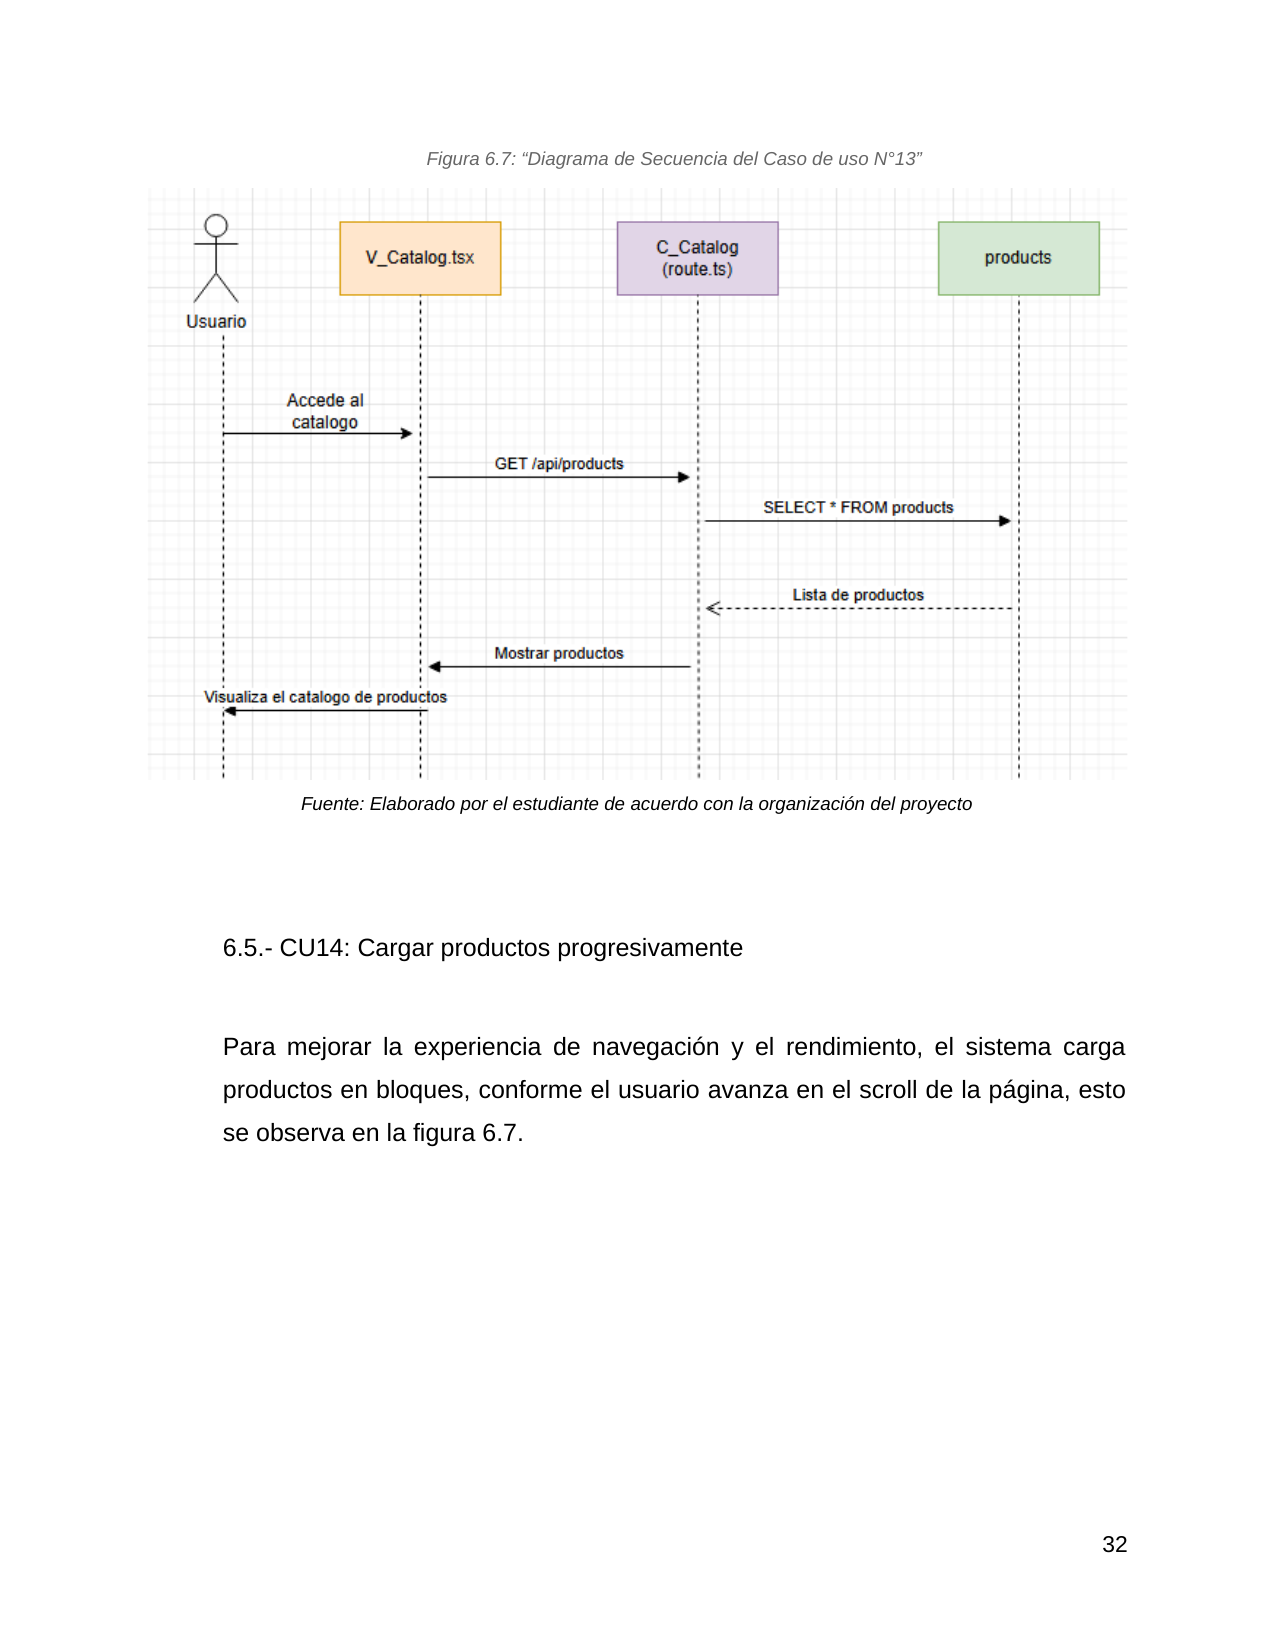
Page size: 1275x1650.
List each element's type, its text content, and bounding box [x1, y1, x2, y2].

text Fuente: Elaborado por el estudiante de acuerdo con la organización del proyecto [148, 793, 1127, 814]
subtitle Figura 6.7: “Diagrama de Secuencia del Caso de uso N°13” [223, 148, 1127, 169]
picture [147, 188, 1128, 780]
text Para mejorar la experiencia de navegación y el rendimiento, el sistema carga productos en bloques, conforme el usuario avanza en el scroll de la página, esto se observa en la figura 6.7. [223, 1031, 1127, 1146]
subtitle 6.5.- CU14: Cargar productos progresivamente [223, 933, 1127, 961]
